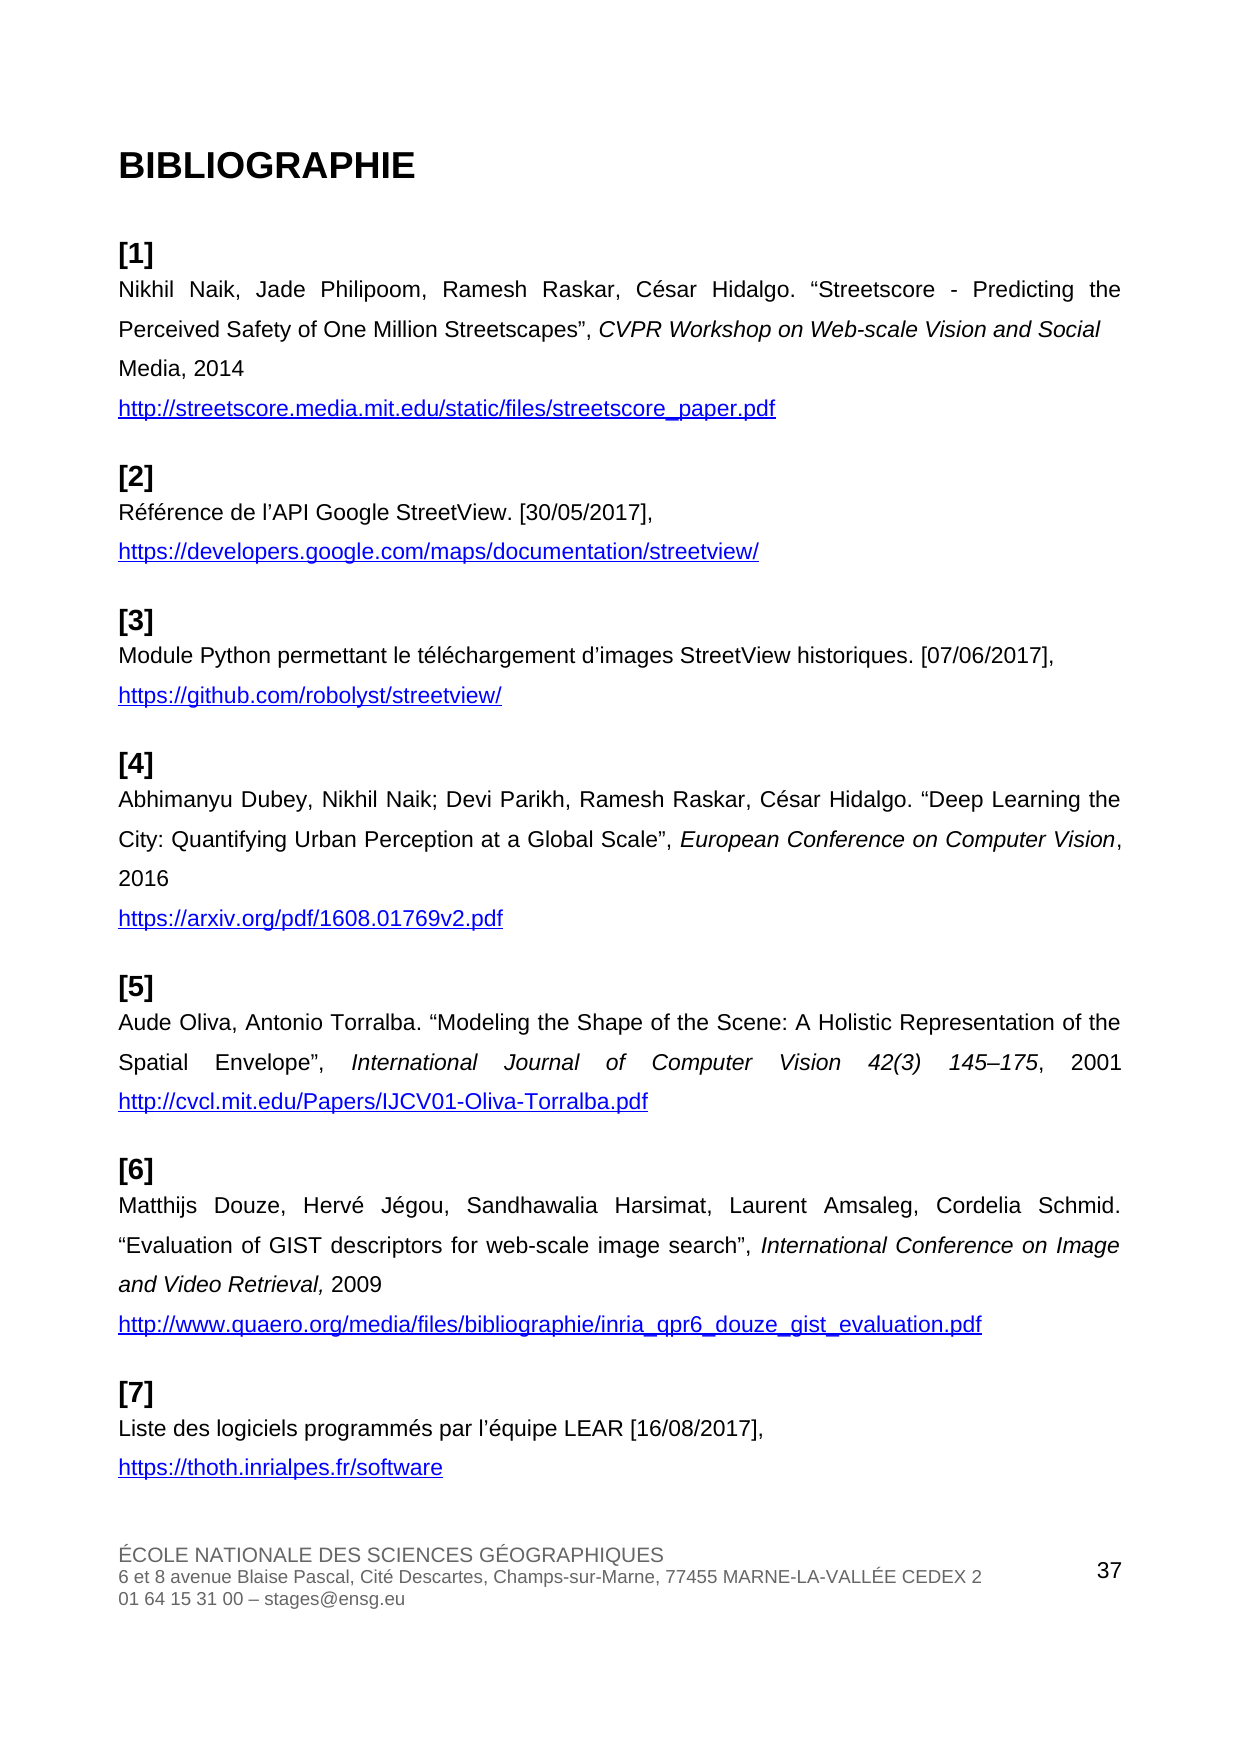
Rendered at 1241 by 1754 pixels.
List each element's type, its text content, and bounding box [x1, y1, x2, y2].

text [6] [118, 1152, 1122, 1186]
text Aude Oliva, Antonio Torralba. “Modeling the Shape of the Scene: A Holistic Representation of the Spatial Envelope”, International Journal of Computer Vision 42(3) 145–175, 2001 http://cvcl.mit.edu/Papers/IJCV01-Oliva-Torralba.pdf [118, 1009, 1122, 1114]
text Bibliographie [118, 143, 1122, 186]
text Liste des logiciels programmés par l’équipe LEAR [16/08/2017], https://thoth.inrialpes.fr/software [118, 1415, 1122, 1481]
text Nikhil Naik, Jade Philipoom, Ramesh Raskar, César Hidalgo. “Streetscore - Predicting the Perceived Safety of One Million Streetscapes”, CVPR Workshop on Web-scale Vision and Social [118, 276, 1122, 342]
text [1] [118, 236, 1122, 270]
text [3] [118, 603, 1122, 636]
text [7] [118, 1375, 1122, 1409]
text [5] [118, 969, 1122, 1003]
text [2] [118, 459, 1122, 492]
text Abhimanyu Dubey, Nikhil Naik; Devi Parikh, Ramesh Raskar, César Hidalgo. “Deep Learning the City: Quantifying Urban Perception at a Global Scale”, European Conference on Computer Vision, 2016 https://arxiv.org/pdf/1608.01769v2.pdf [118, 786, 1122, 931]
text Module Python permettant le téléchargement d’images StreetView historiques. [07/06/2017], https://github.com/robolyst/streetview/ [118, 642, 1122, 708]
text Matthijs Douze, Hervé Jégou, Sandhawalia Harsimat, Laurent Amsaleg, Cordelia Schmid. “Evaluation of GIST descriptors for web-scale image search”, International Conference on Image and Video Retrieval, 2009 http://www.quaero.org/media/files/bibliographie/inria_qpr6_douze_gist_evaluation.pdf [118, 1192, 1122, 1337]
text [4] [118, 746, 1122, 780]
text Référence de l’API Google StreetView. [30/05/2017], https://developers.google.com/maps/documentation/streetview/ [118, 499, 1122, 564]
text Media, 2014 http://streetscore.media.mit.edu/static/files/streetscore_paper.pdf [118, 355, 1122, 421]
